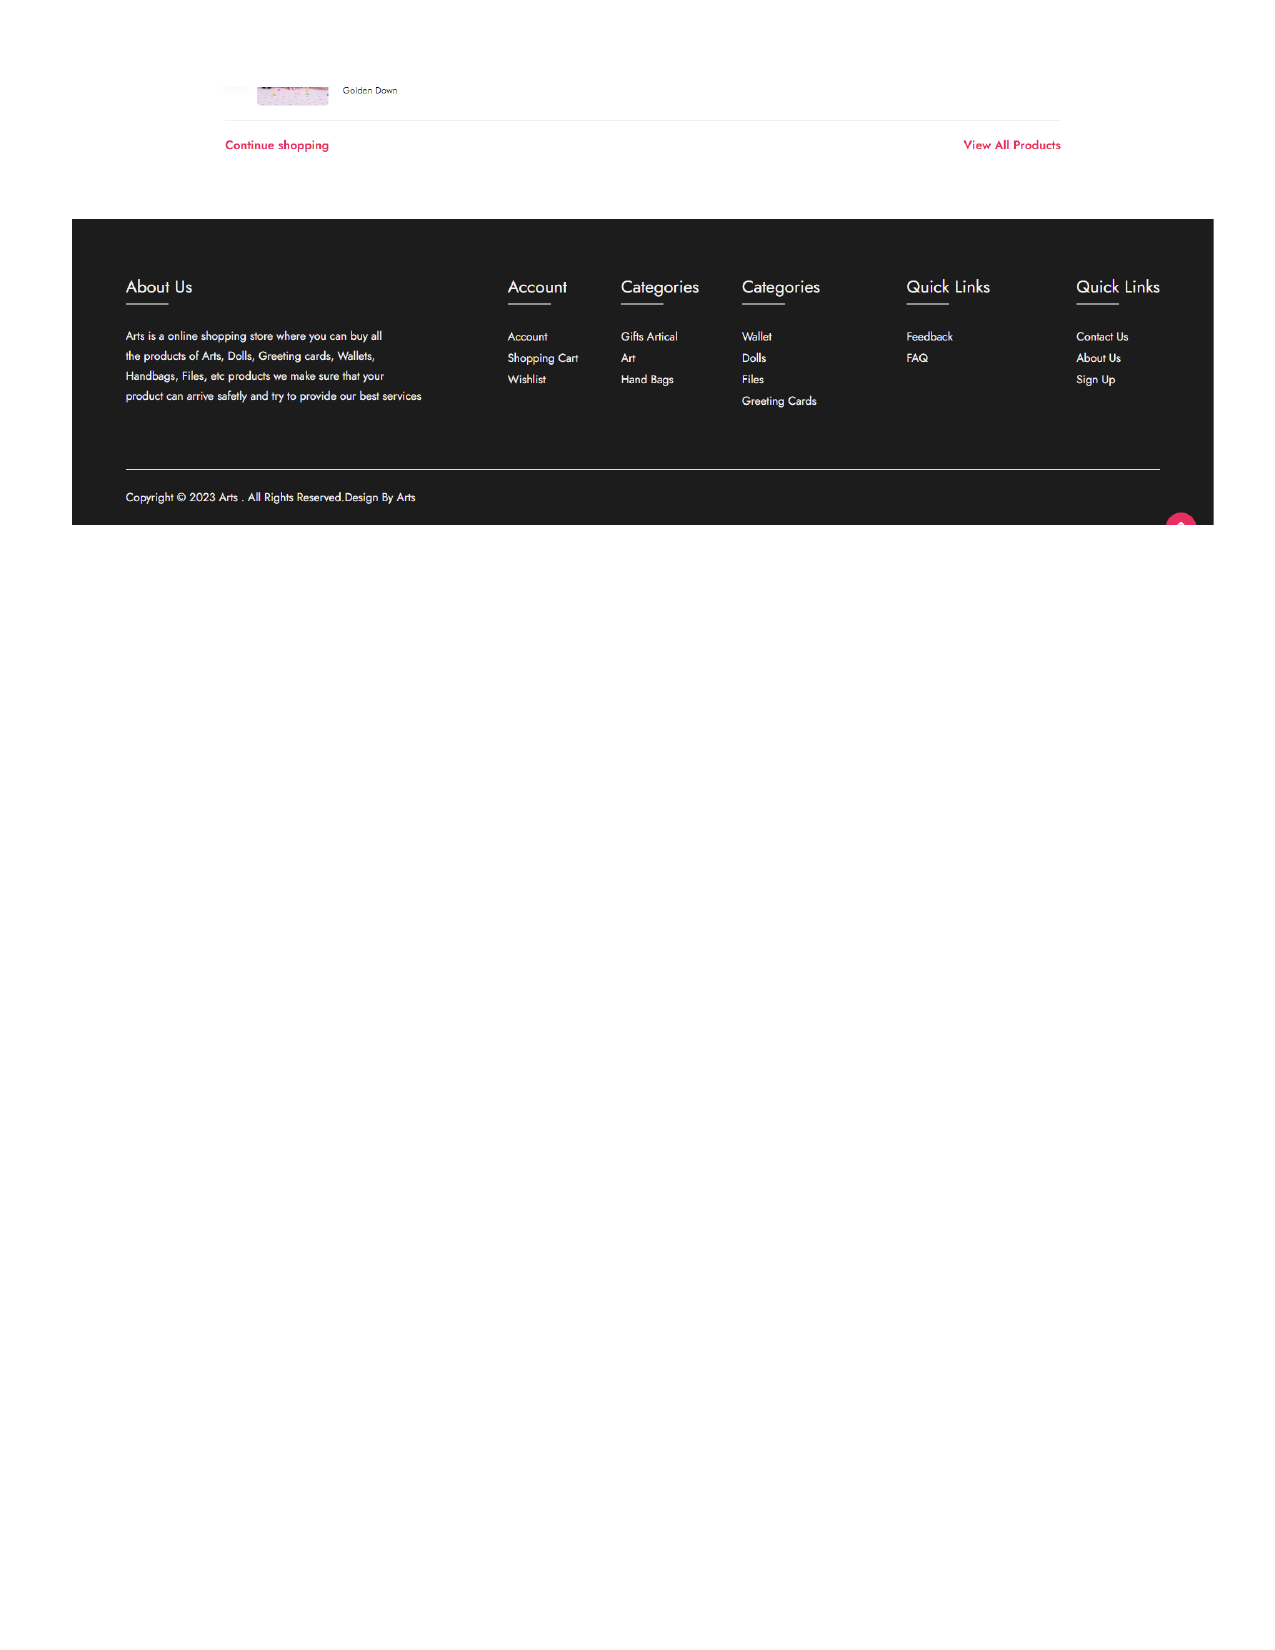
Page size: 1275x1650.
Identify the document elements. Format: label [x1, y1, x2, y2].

picture [72, 87, 1214, 525]
